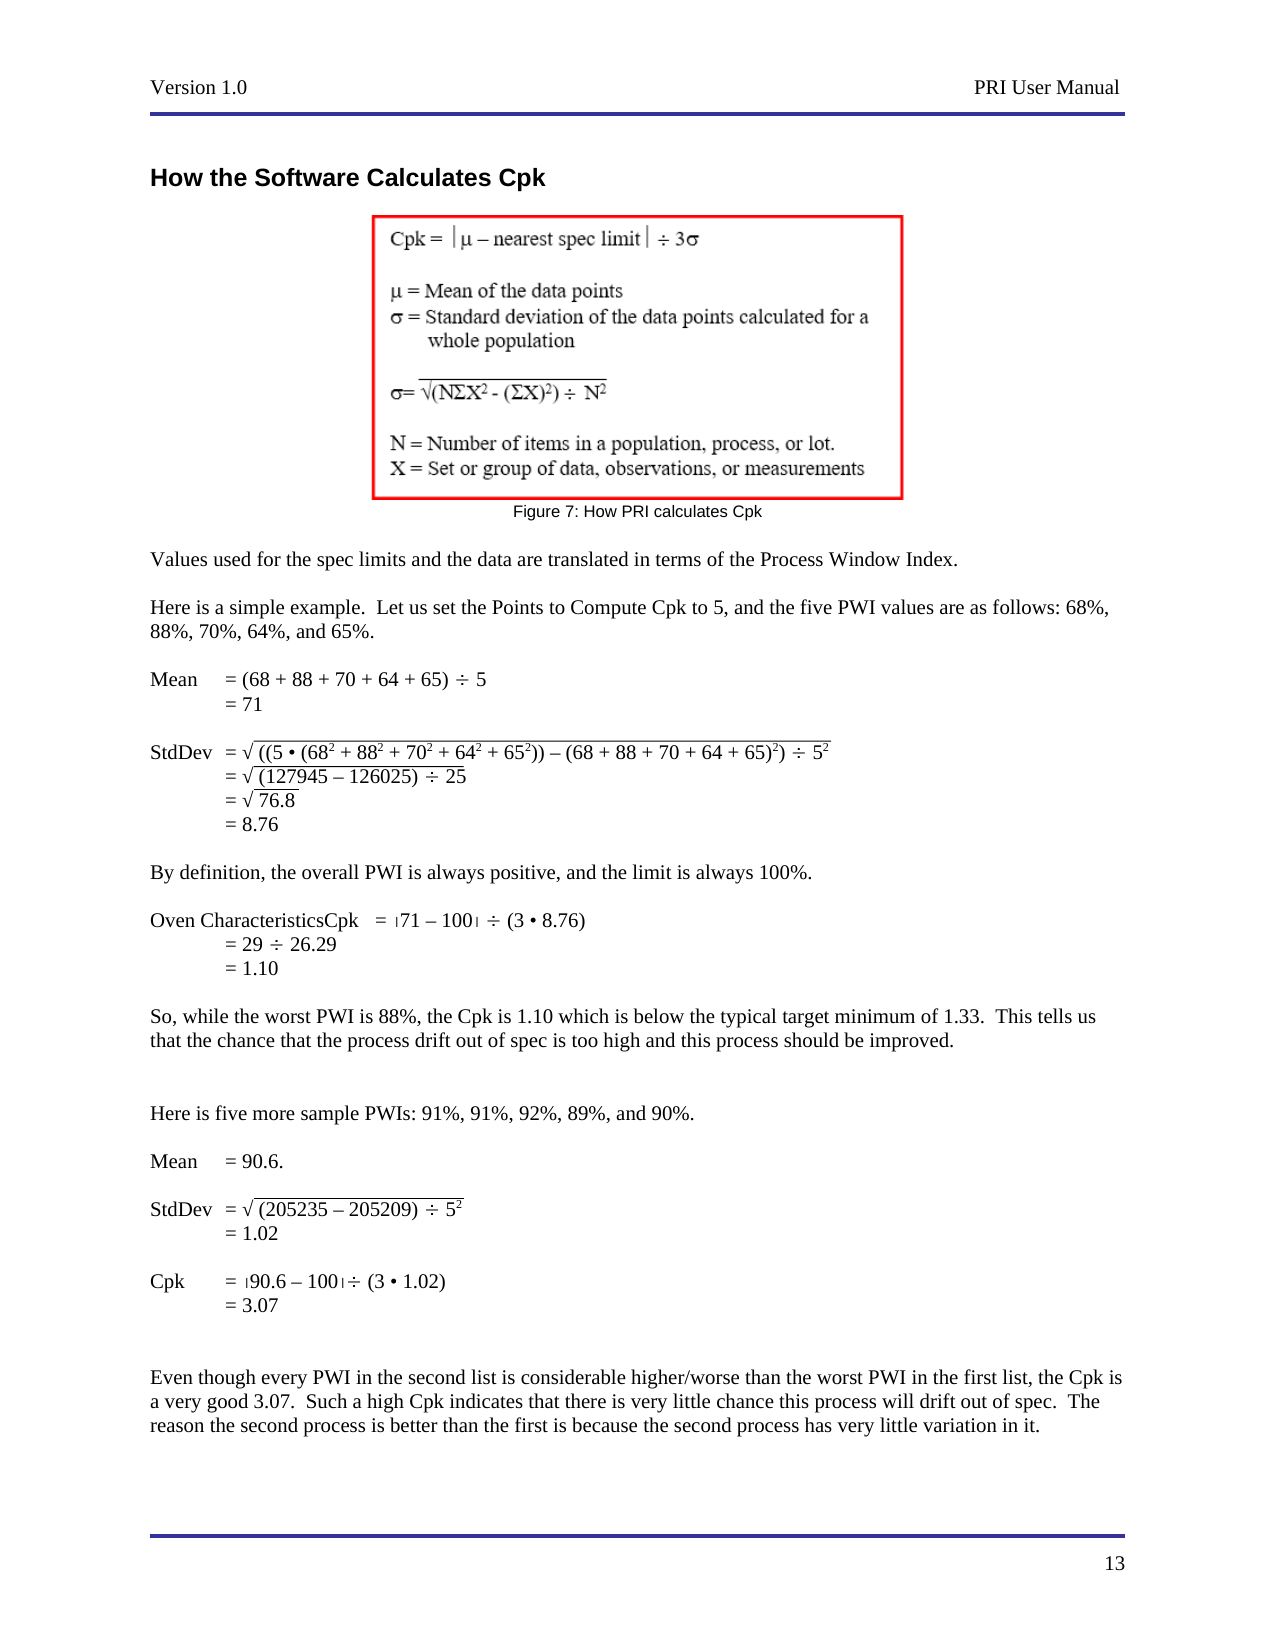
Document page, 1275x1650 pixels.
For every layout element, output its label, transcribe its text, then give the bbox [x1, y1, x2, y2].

text By definition, the overall PWI is always positive, and the limit is always 100%. [150, 860, 1125, 884]
text Oven CharacteristicsCpk = ½71 – 100½ ¸ (3 • 8.76) [150, 908, 1125, 932]
text Here is a simple example. Let us set the Points to Compute Cpk to 5, and the five PWI values are as follows: 68%, 88%, 70%, 64%, and 65%. [150, 595, 1125, 643]
text = √ (127945 – 126025) ¸ 25 [150, 764, 1125, 788]
text = 3.07 [150, 1293, 1125, 1317]
text So, while the worst PWI is 88%, the Cpk is 1.10 which is below the typical target minimum of 1.33. This tells us that the chance that the process drift out of spec is too high and this process should be improved. [150, 1004, 1125, 1052]
text Values used for the spec limits and the data are translated in terms of the Process Window Index. [150, 547, 1125, 571]
subtitle How the Software Calculates Cpk [150, 162, 1125, 191]
text Mean = (68 + 88 + 70 + 64 + 65) ¸ 5 [150, 667, 1125, 691]
text StdDev = √ (205235 – 205209) ¸ 52 [150, 1197, 1125, 1221]
text Figure 7: How PRI calculates Cpk [150, 502, 1125, 521]
text = 1.10 [150, 956, 1125, 980]
text Here is five more sample PWIs: 91%, 91%, 92%, 89%, and 90%. [150, 1101, 1125, 1124]
text = 29 ¸ 26.29 [150, 932, 1125, 956]
text = √ 76.8 [150, 788, 1125, 812]
picture [371, 215, 904, 500]
text StdDev = √ ((5 • (682 + 882 + 702 + 642 + 652)) – (68 + 88 + 70 + 64 + 65)2) ¸ 52 [150, 739, 1125, 764]
text Even though every PWI in the second list is considerable higher/worse than the worst PWI in the first list, the Cpk is a very good 3.07. Such a high Cpk indicates that there is very little chance this process will drift out of spec. The reason the second process is better than the first is because the second process has very little variation in it. [150, 1365, 1125, 1437]
text Mean = 90.6. [150, 1149, 1125, 1173]
text = 8.76 [150, 812, 1125, 836]
text Cpk = ½90.6 – 100½¸ (3 • 1.02) [150, 1269, 1125, 1293]
text = 1.02 [150, 1221, 1125, 1245]
text = 71 [150, 691, 1125, 716]
